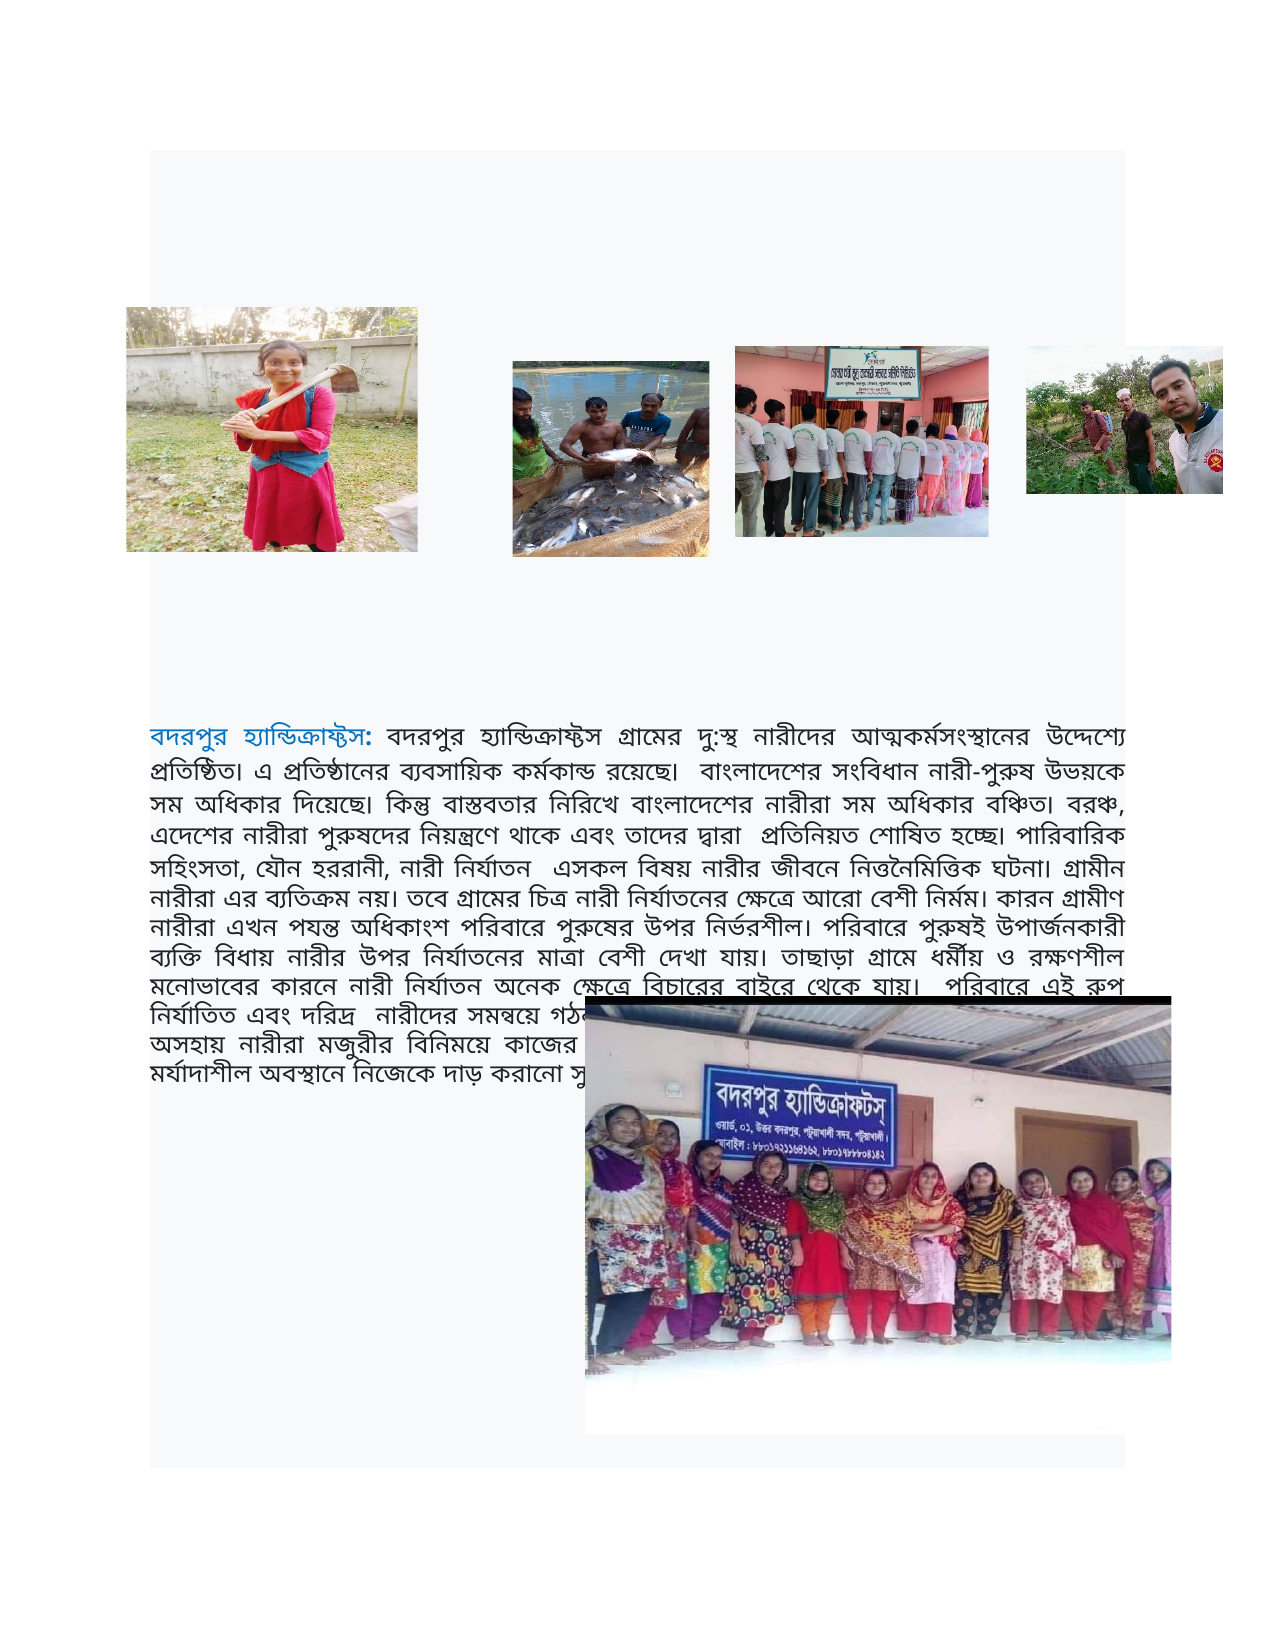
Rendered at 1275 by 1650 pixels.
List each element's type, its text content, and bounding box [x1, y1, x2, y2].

picture [126, 307, 418, 552]
picture [512, 361, 710, 557]
picture [735, 346, 989, 537]
text বদরপুর হ্যান্ডিক্রাফ্টস: বদরপুর হ্যান্ডিক্রাফ্টস গ্রামের দু:স্থ নারীদের আত্মকর্মসংস্থানের উদ্দেশ্যে প্রতিষ্ঠিত। এ প্রতিষ্ঠানের ব্যবসায়িক কর্মকান্ড রয়েছে। বাংলাদেশের সংবিধান নারী-পুরুষ উভয়কে সম অধিকার দিয়েছে। কিন্তু বাস্তবতার নিরিখে বাংলাদেশের নারীরা সম অধিকার বঞ্চিত। বরঞ্চ, এদেশের নারীরা পুরুষদের নিয়ন্ত্রণে থাকে এবং তাদের দ্বারা প্রতিনিয়ত শোষিত হচ্ছে। পারিবারিক সহিংসতা, যৌন হররানী, নারী নির্যাতন এসকল বিষয় নারীর জীবনে নিত্তনৈমিত্তিক ঘটনা। গ্রামীন নারীরা এর ব্যতিক্রম নয়। তবে গ্রামের চিত্র নারী নির্যাতনের ক্ষেত্রে আরো বেশী নির্মম। কারন গ্রামীণ নারীরা এখন পযন্ত অধিকাংশ পরিবারে পুরুষের উপর নির্ভরশীল। পরিবারে পুরুষই উপার্জনকারী ব্যক্তি বিধায় নারীর উপর নির্যাতনের মাত্রা বেশী দেখা যায়। তাছাড়া গ্রামে ধর্মীয় ও রক্ষণশীল মনোভাবের কারনে নারী নির্যাতন অনেক ক্ষেত্রে বিচারের বাইরে থেকে যায়। পরিবারে এই রুপ নির্যাতিত এবং দরিদ্র নারীদের সমন্বয়ে গঠন করা হয়েছে বদরপুর হ্যান্ডিক্রাফ্টস। যেখানে দরিদ্র ও অসহায় নারীরা মজুরীর বিনিময়ে কাজের সুযোগ পেয়েছে। অর্থ উপার্জন করে সংসারে একটি মর্যাদাশীল অবস্থানে নিজেকে দাড় করানো সুযোগ পেয়েছে। [150, 719, 1125, 1089]
picture [585, 996, 1172, 1434]
picture [1026, 346, 1223, 494]
